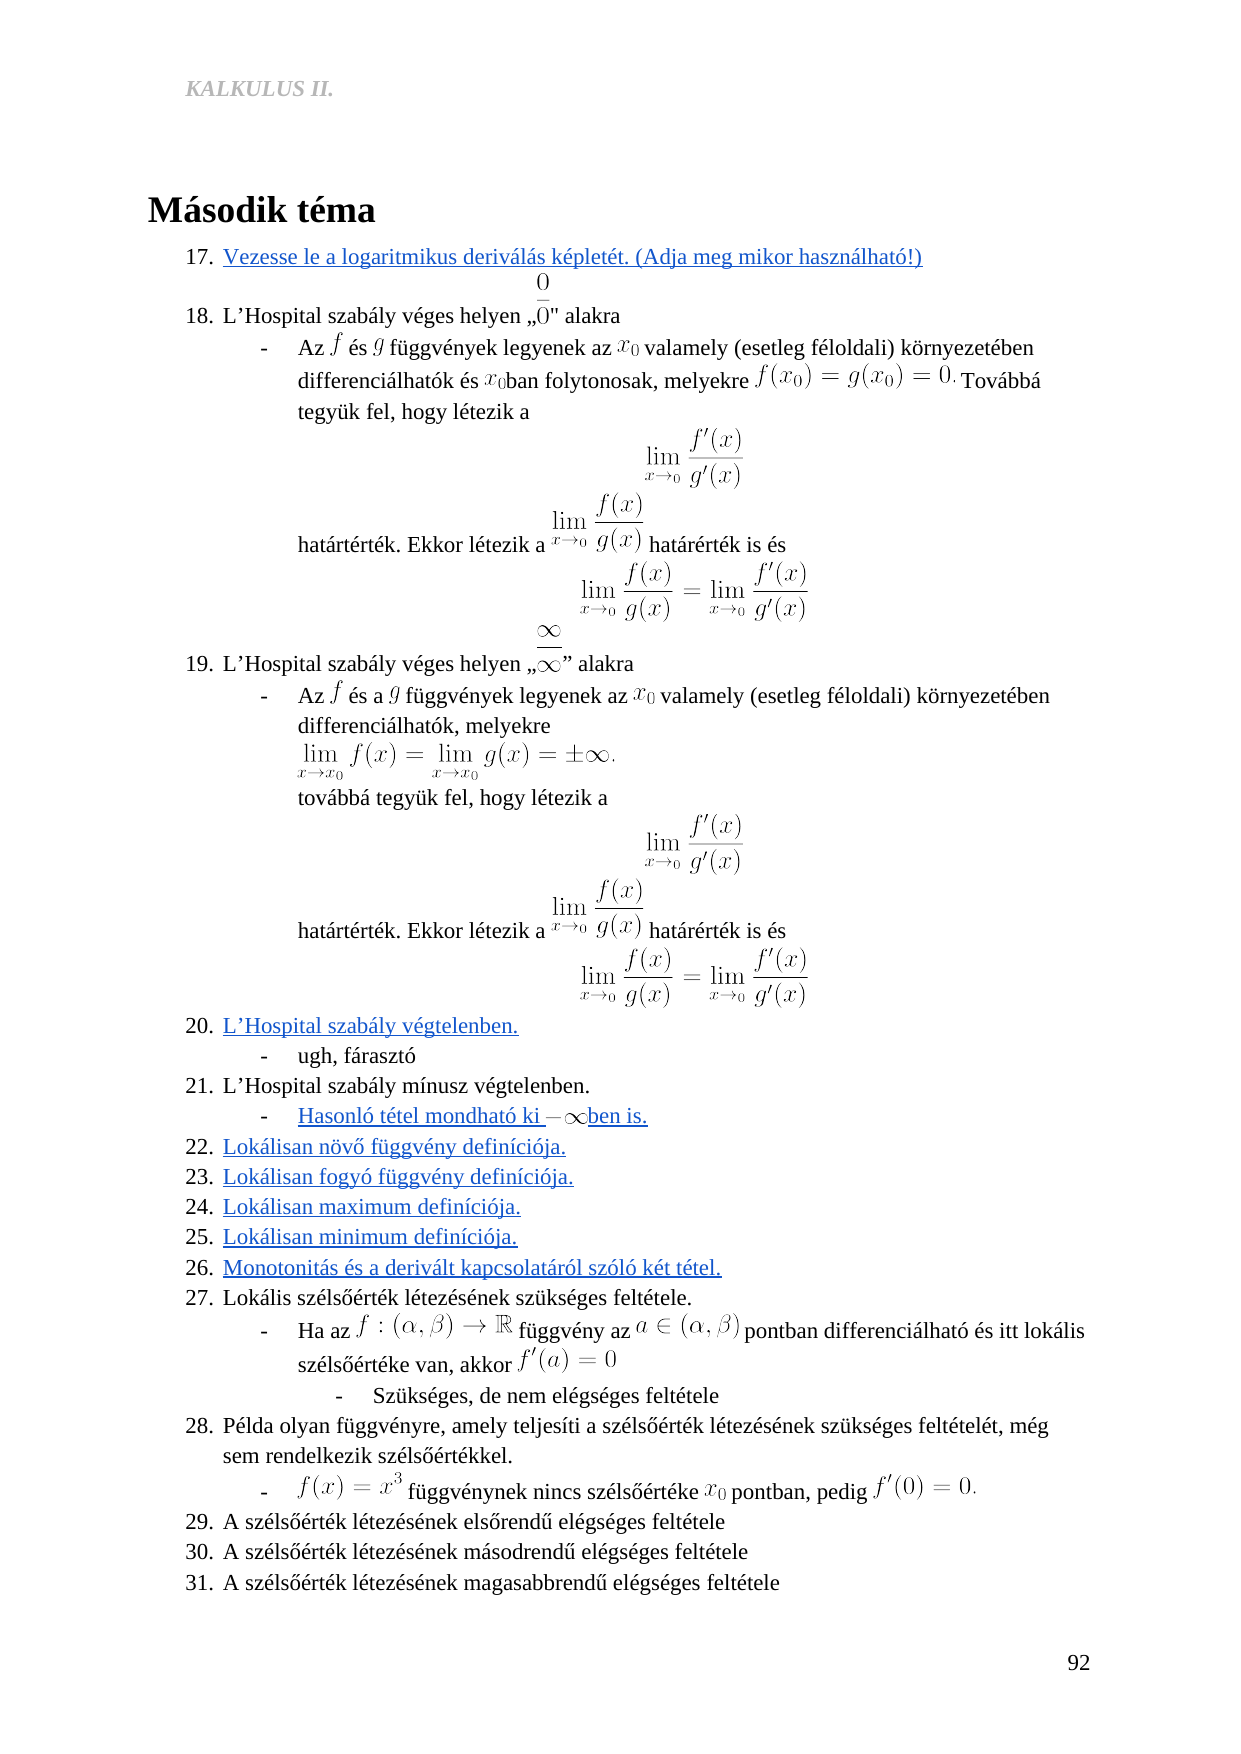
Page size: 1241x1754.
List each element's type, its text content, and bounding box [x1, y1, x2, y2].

list Vezesse le a logaritmikus deriválás képletét. (Adja meg mikor használható!) [185, 243, 1090, 269]
list Az és függvények legyenek az valamely (esetleg féloldali) környezetében differenciálhatók és ban folytonosak, melyekre Továbbá tegyük fel, hogy létezik a [260, 332, 1090, 424]
picture [537, 625, 562, 672]
picture [537, 273, 550, 324]
list L’Hospital szabály végtelenben. [185, 1012, 1090, 1038]
picture [551, 878, 644, 939]
picture [389, 686, 400, 704]
list Lokálisan maximum definíciója. [185, 1193, 1090, 1219]
picture [545, 1113, 588, 1124]
list Szükséges, de nem elégséges feltétele [335, 1382, 1090, 1408]
picture [617, 340, 639, 356]
list függvénynek nincs szélsőértéke pontban, pedig [260, 1472, 1090, 1504]
list Hasonló tétel mondható ki ben is. [260, 1102, 1090, 1129]
picture [297, 742, 615, 780]
picture [645, 428, 743, 489]
text továbbá tegyük fel, hogy létezik a [298, 784, 1090, 810]
text határtérték. Ekkor létezik a határérték is és [298, 878, 1090, 944]
picture [704, 1484, 726, 1500]
list A szélsőérték létezésének magasabbrendű elégséges feltétele [185, 1569, 1090, 1595]
picture [633, 688, 655, 704]
picture [580, 561, 808, 622]
list L’Hospital szabály mínusz végtelenben. [185, 1072, 1090, 1099]
picture [330, 332, 343, 356]
list Példa olyan függvényre, amely teljesíti a szélsőérték létezésének szükséges feltételét, még sem rendelkezik szélsőértékkel. [185, 1412, 1090, 1468]
picture [373, 338, 384, 356]
picture [873, 1474, 976, 1500]
list A szélsőérték létezésének másodrendű elégséges feltétele [185, 1538, 1090, 1565]
picture [484, 374, 506, 389]
list L’Hospital szabály véges helyen „" alakra [185, 273, 1090, 328]
text határtérték. Ekkor létezik a határérték is és [298, 492, 1090, 558]
picture [645, 814, 743, 875]
picture [517, 1347, 616, 1373]
picture [551, 492, 644, 553]
list Az és a függvények legyenek az valamely (esetleg féloldali) környezetében differenciálhatók, melyekre [260, 681, 1090, 739]
picture [297, 1472, 402, 1500]
picture [636, 1313, 739, 1339]
list Lokálisan fogyó függvény definíciója. [185, 1163, 1090, 1189]
subtitle Második téma [148, 187, 1090, 231]
list A szélsőérték létezésének elsőrendű elégséges feltétele [185, 1508, 1090, 1534]
picture [356, 1313, 513, 1339]
picture [755, 363, 955, 389]
list Lokális szélsőérték létezésének szükséges feltétele. [185, 1284, 1090, 1310]
list Lokálisan növő függvény definíciója. [185, 1133, 1090, 1159]
list ugh, fárasztó [260, 1042, 1090, 1068]
list Monotonitás és a derivált kapcsolatáról szóló két tétel. [185, 1253, 1090, 1280]
picture [330, 680, 343, 704]
picture [580, 947, 808, 1008]
list L’Hospital szabály véges helyen „” alakra [185, 626, 1090, 677]
list Ha az függvény az pontban differenciálható és itt lokális szélsőértéke van, akkor [260, 1314, 1090, 1378]
list Lokálisan minimum definíciója. [185, 1223, 1090, 1250]
